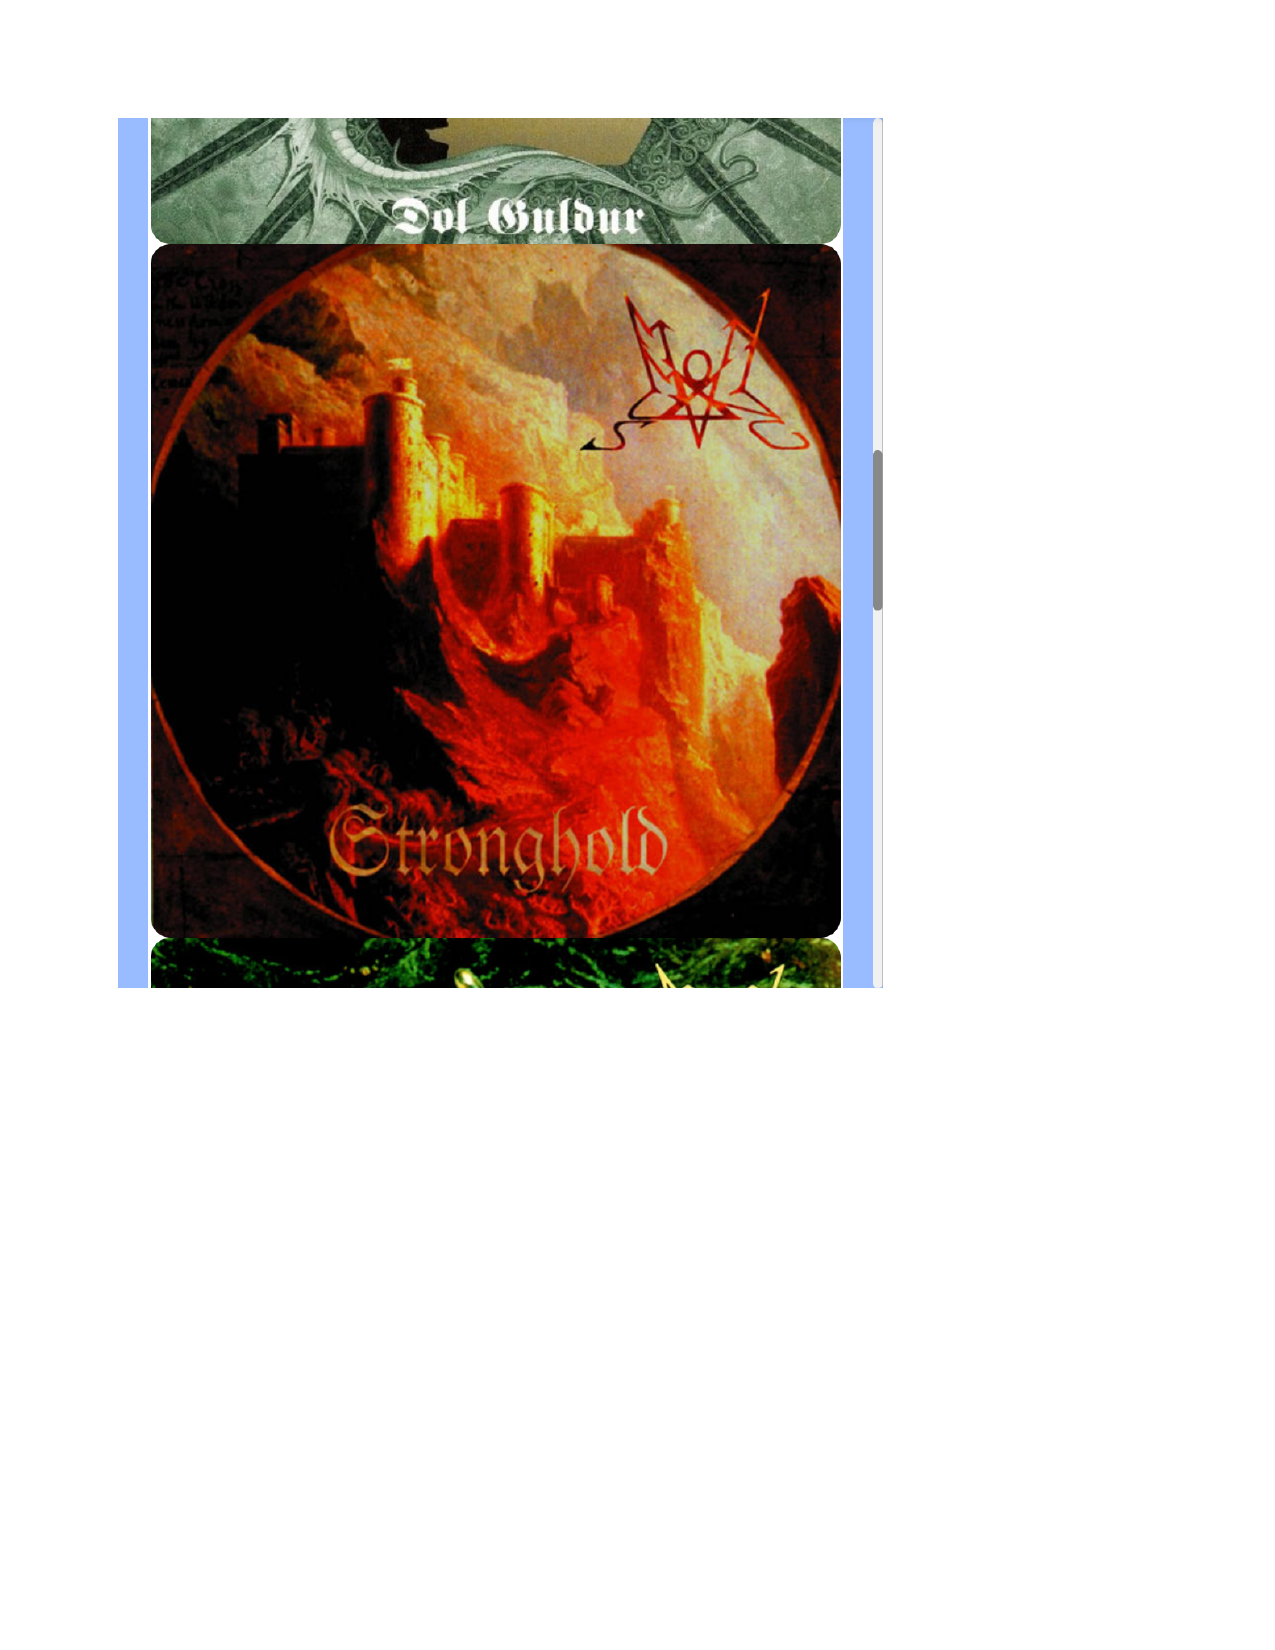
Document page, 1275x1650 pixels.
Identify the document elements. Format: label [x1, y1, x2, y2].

picture [118, 118, 883, 988]
